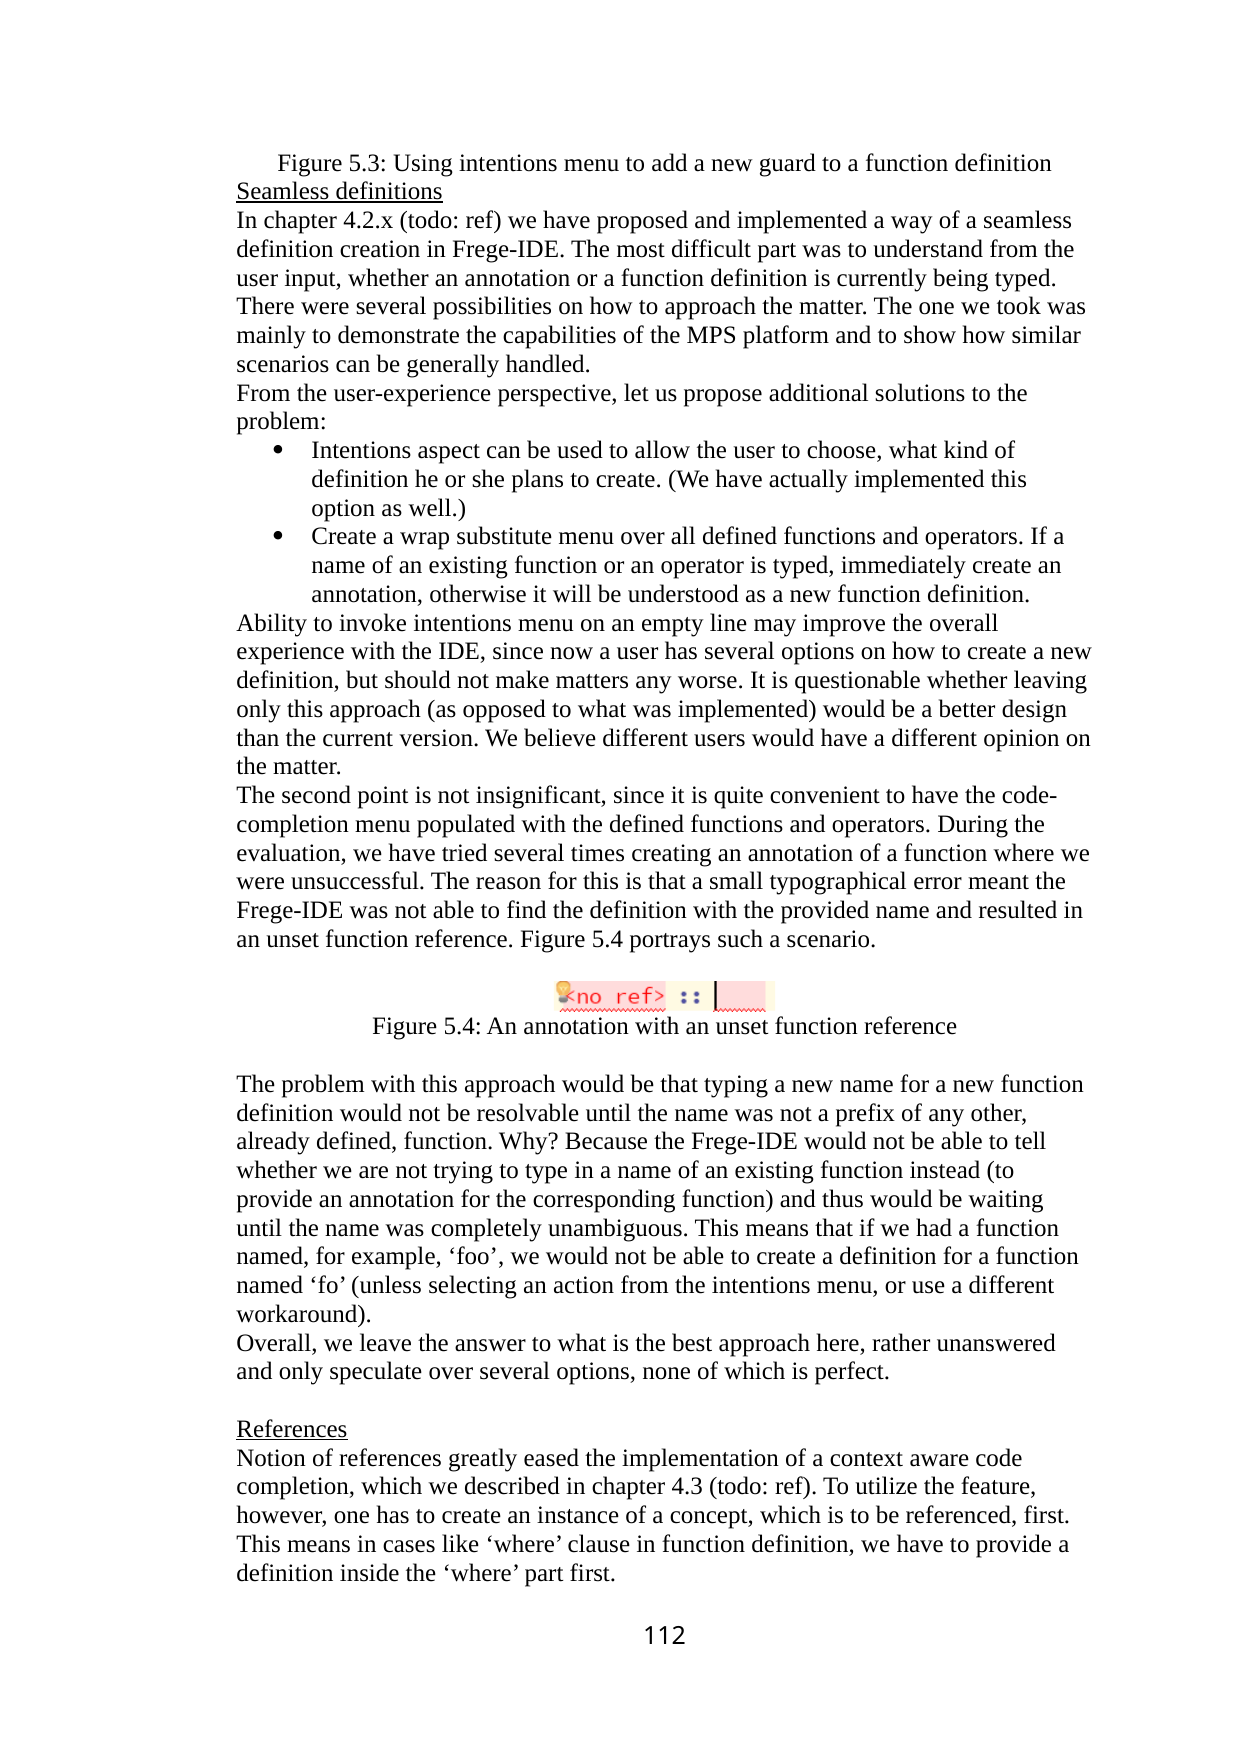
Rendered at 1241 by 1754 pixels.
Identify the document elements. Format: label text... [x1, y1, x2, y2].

text The second point is not insignificant, since it is quite convenient to have the code-completion menu populated with the defined functions and operators. During the evaluation, we have tried several times creating an annotation of a function where we were unsuccessful. The reason for this is that a small typographical error meant the Frege-IDE was not able to find the definition with the provided name and resulted in an unset function reference. Figure 5.4 portrays such a scenario. [236, 780, 1092, 953]
picture [553, 981, 775, 1012]
text Figure 5.4: An annotation with an unset function reference [236, 1011, 1092, 1040]
text Figure 5.3: Using intentions menu to add a new guard to a function definition [236, 148, 1092, 176]
text From the user-experience perspective, let us propose additional solutions to the problem: [236, 378, 1092, 435]
text Notion of references greatly eased the implementation of a context aware code completion, which we described in chapter 4.3 (todo: ref). To utilize the feature, however, one has to create an instance of a concept, which is to be referenced, first. This means in cases like ‘where’ clause in function definition, we have to provide a definition inside the ‘where’ part first. [236, 1443, 1092, 1586]
text Ability to invoke intentions menu on an empty line may improve the overall experience with the IDE, since now a user has several options on how to create a new definition, but should not make matters any worse. It is questionable whether leaving only this approach (as opposed to what was implemented) would be a better design than the current version. We believe different users would have a different opinion on the matter. [236, 608, 1092, 780]
text References [236, 1414, 1092, 1443]
list Create a wrap substitute menu over all defined functions and operators. If a name of an existing function or an operator is typed, immediately create an annotation, otherwise it will be understood as a new function definition. [274, 521, 1092, 608]
text In chapter 4.2.x (todo: ref) we have proposed and implemented a way of a seamless definition creation in Frege-IDE. The most difficult part was to understand from the user input, whether an annotation or a function definition is currently being typed. There were several possibilities on how to approach the matter. The one we took was mainly to demonstrate the capabilities of the MPS platform and to show how similar scenarios can be generally handled. [236, 205, 1092, 378]
text The problem with this approach would be that typing a new name for a new function definition would not be resolvable until the name was not a prefix of any other, already defined, function. Why? Because the Frege-IDE would not be able to tell whether we are not trying to type in a name of an existing function instead (to provide an annotation for the corresponding function) and thus would be waiting until the name was completely unambiguous. This means that if we had a function named, for example, ‘foo’, we would not be able to create a definition for a function named ‘fo’ (unless selecting an action from the intentions menu, or use a different workaround). [236, 1069, 1092, 1328]
text Seamless definitions [236, 176, 1092, 205]
text Overall, we leave the answer to what is the best approach here, rather unanswered and only speculate over several options, none of which is perfect. [236, 1328, 1092, 1385]
list Intentions aspect can be used to allow the user to choose, what kind of definition he or she plans to create. (We have actually implemented this option as well.) [274, 435, 1092, 521]
